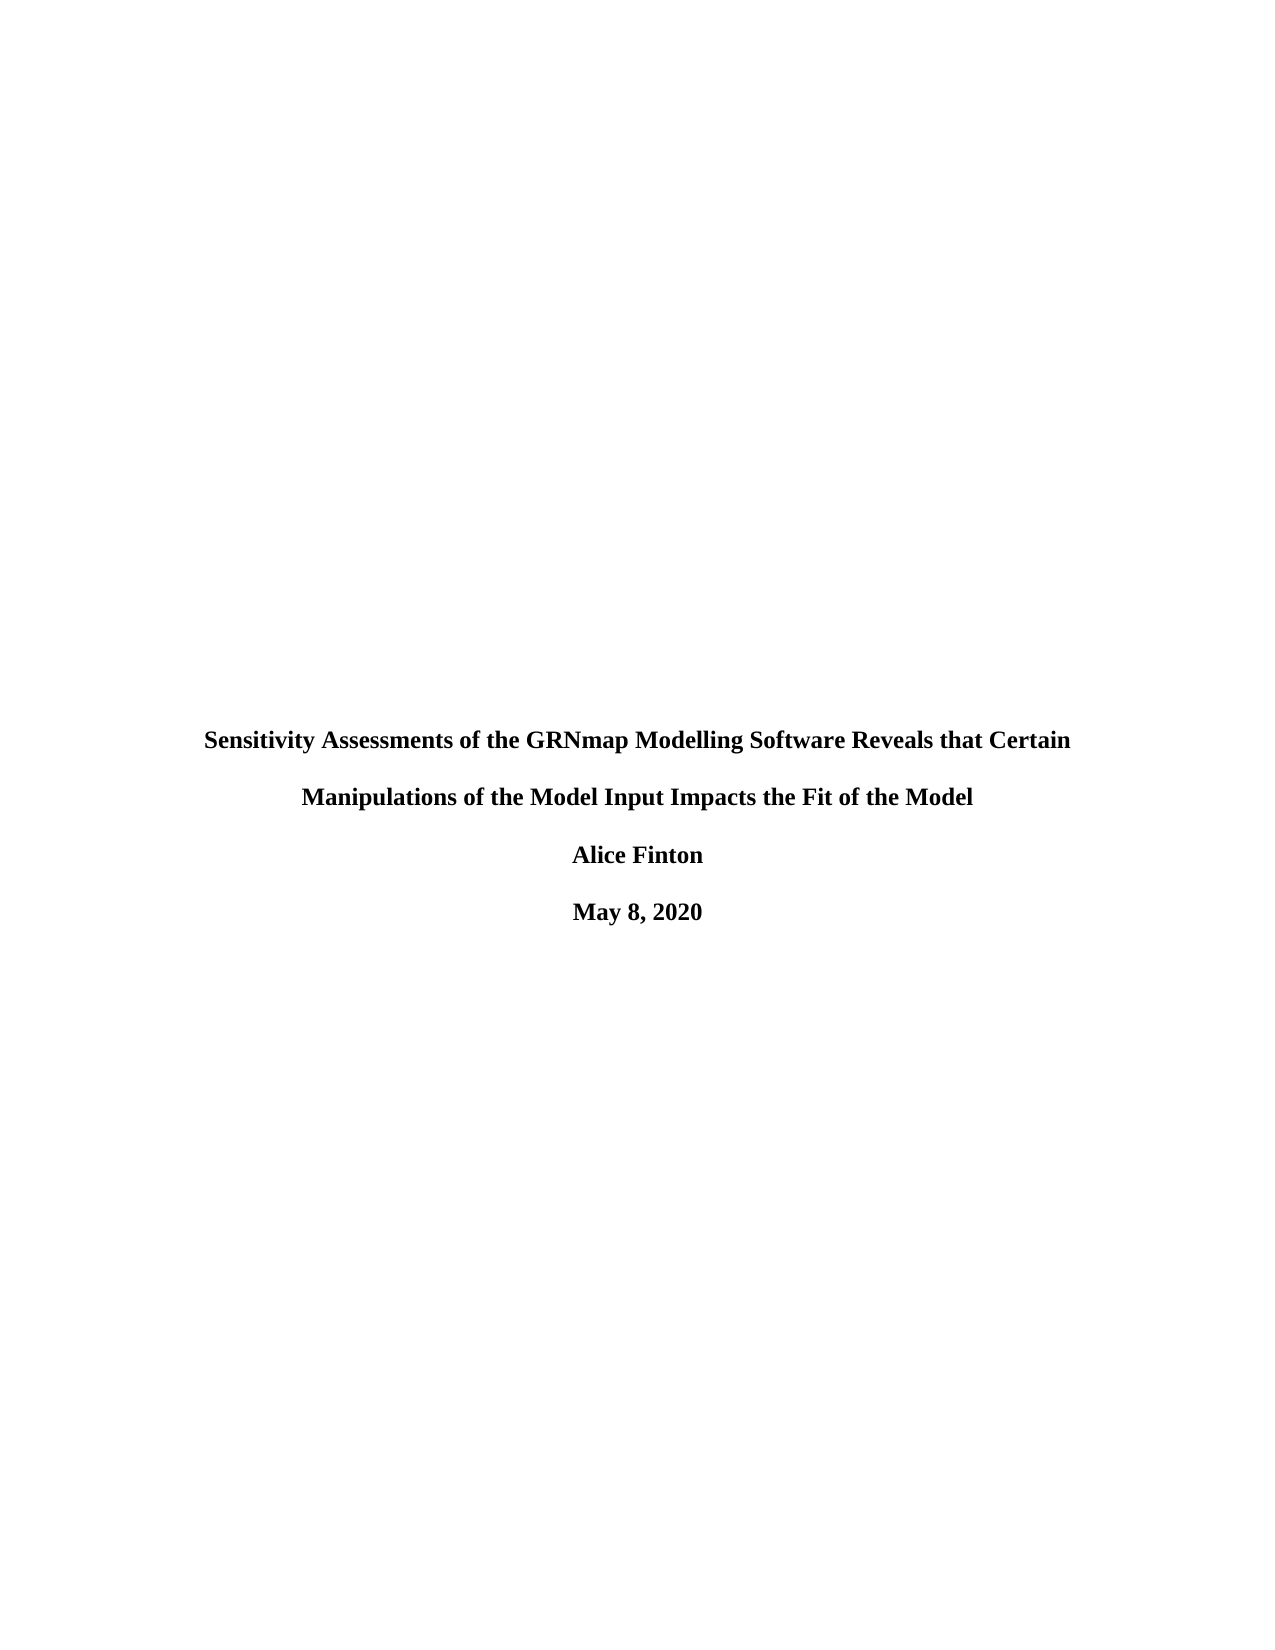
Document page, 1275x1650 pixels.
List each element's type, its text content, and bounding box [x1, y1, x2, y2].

text Alice Finton [150, 840, 1125, 869]
text May 8, 2020 [150, 897, 1125, 926]
text Sensitivity Assessments of the GRNmap Modelling Software Reveals that Certain Manipulations of the Model Input Impacts the Fit of the Model [150, 725, 1125, 811]
